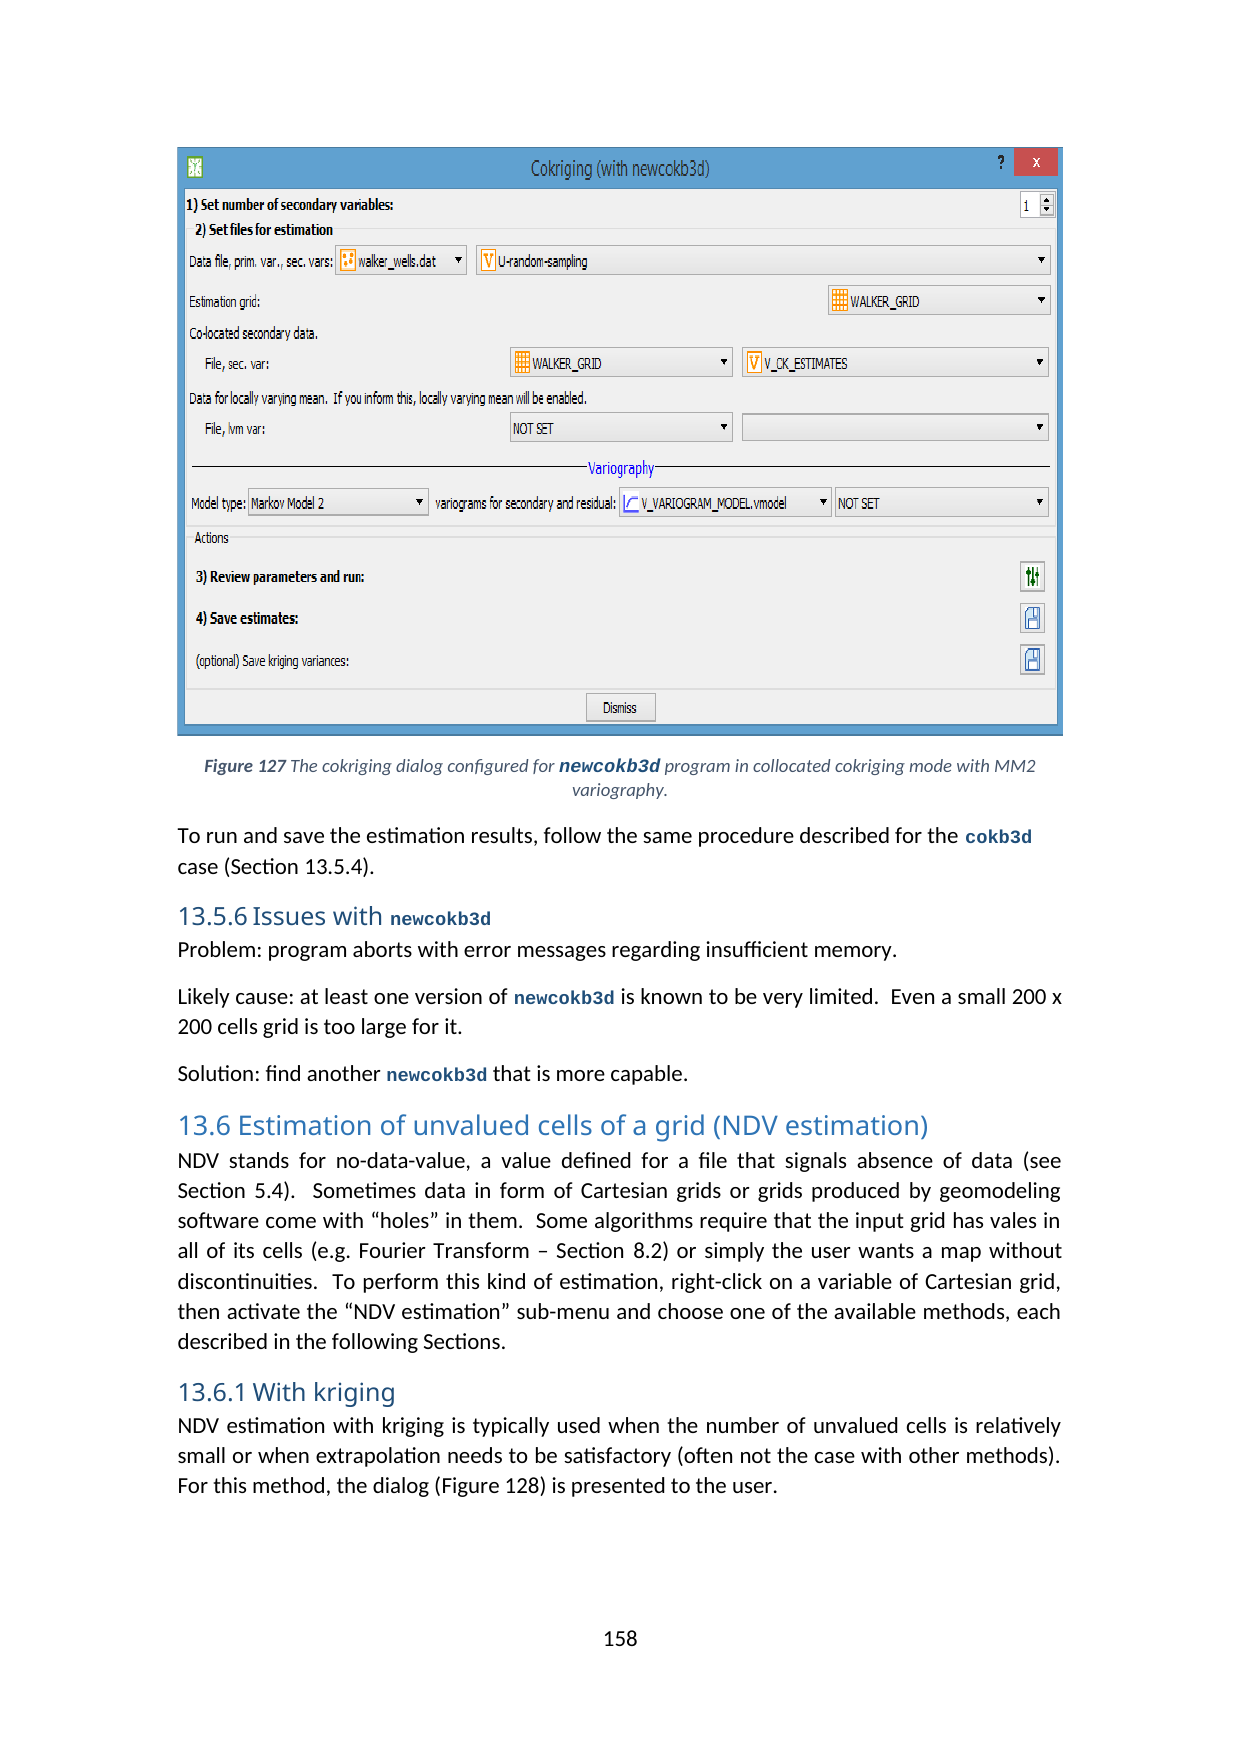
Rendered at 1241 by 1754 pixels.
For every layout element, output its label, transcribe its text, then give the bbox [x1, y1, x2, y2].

text Solution: find another newcokb3d that is more capable. [177, 1059, 1063, 1087]
text Likely cause: at least one version of newcokb3d is known to be very limited. Even a small 200 x 200 cells grid is too large for it. [177, 982, 1063, 1041]
subtitle Issues with newcokb3d [177, 899, 1063, 933]
subtitle With kriging [177, 1374, 1063, 1408]
text NDV estimation with kriging is typically used when the number of unvalued cells is relatively small or when extrapolation needs to be satisfactory (often not the case with other methods). For this method, the dialog (Figure 128) is presented to the user. [177, 1411, 1063, 1499]
text Problem: program aborts with error messages regarding insufficient memory. [177, 935, 1063, 963]
text Figure 127 The cokriging dialog configured for newcokb3d program in collocated cokriging mode with MM2 variography. [177, 754, 1063, 801]
text NDV stands for no-data-value, a value defined for a file that signals absence of data (see Section 5.4). Sometimes data in form of Cartesian grids or grids produced by geomodeling software come with “holes” in them. Some algorithms require that the input grid has vales in all of its cells (e.g. Fourier Transform – Section 8.2) or simply the user wants a map without discontinuities. To perform this kind of estimation, right-click on a variable of Cartesian grid, then activate the “NDV estimation” sub-menu and choose one of the available methods, each described in the following Sections. [177, 1146, 1063, 1355]
text To run and save the estimation results, follow the same procedure described for the cokb3d case (Section 13.5.4). [177, 822, 1063, 880]
subtitle Estimation of unvalued cells of a grid (NDV estimation) [177, 1106, 1063, 1143]
picture [177, 147, 1063, 736]
